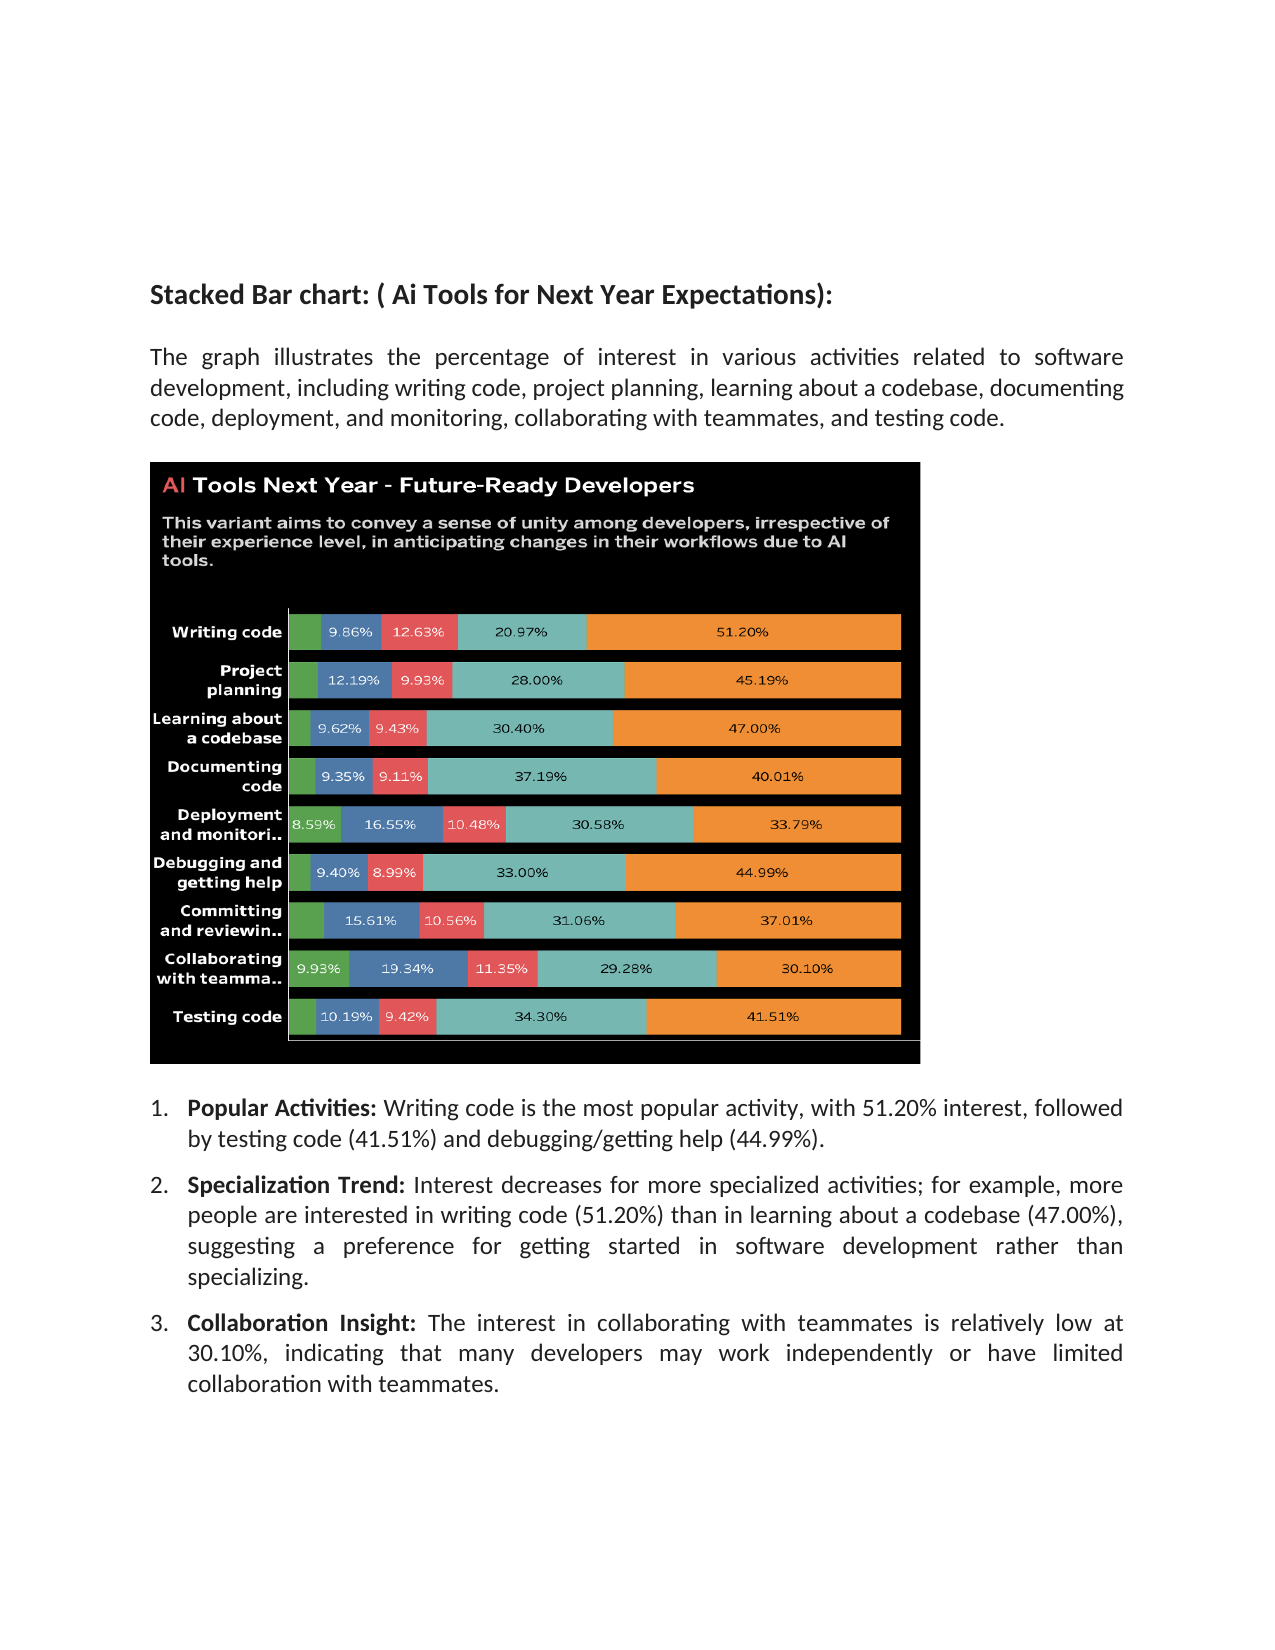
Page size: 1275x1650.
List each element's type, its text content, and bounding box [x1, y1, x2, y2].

list Specialization Trend: Interest decreases for more specialized activities; for example, more people are interested in writing code (51.20%) than in learning about a codebase (47.00%), suggesting a preference for getting started in software development rather than specializing. [150, 1169, 1125, 1291]
list Collaboration Insight: The interest in collaborating with teammates is relatively low at 30.10%, indicating that many developers may work independently or have limited collaboration with teammates. [150, 1307, 1125, 1398]
list Popular Activities: Writing code is the most popular activity, with 51.20% interest, followed by testing code (41.51%) and debugging/getting help (44.99%). [150, 1092, 1125, 1153]
text The graph illustrates the percentage of interest in various activities related to software development, including writing code, project planning, learning about a codebase, documenting code, deployment, and monitoring, collaborating with teammates, and testing code. [150, 341, 1125, 433]
text Stacked Bar chart: ( Ai Tools for Next Year Expectations): [150, 276, 1125, 312]
picture [150, 462, 921, 1064]
